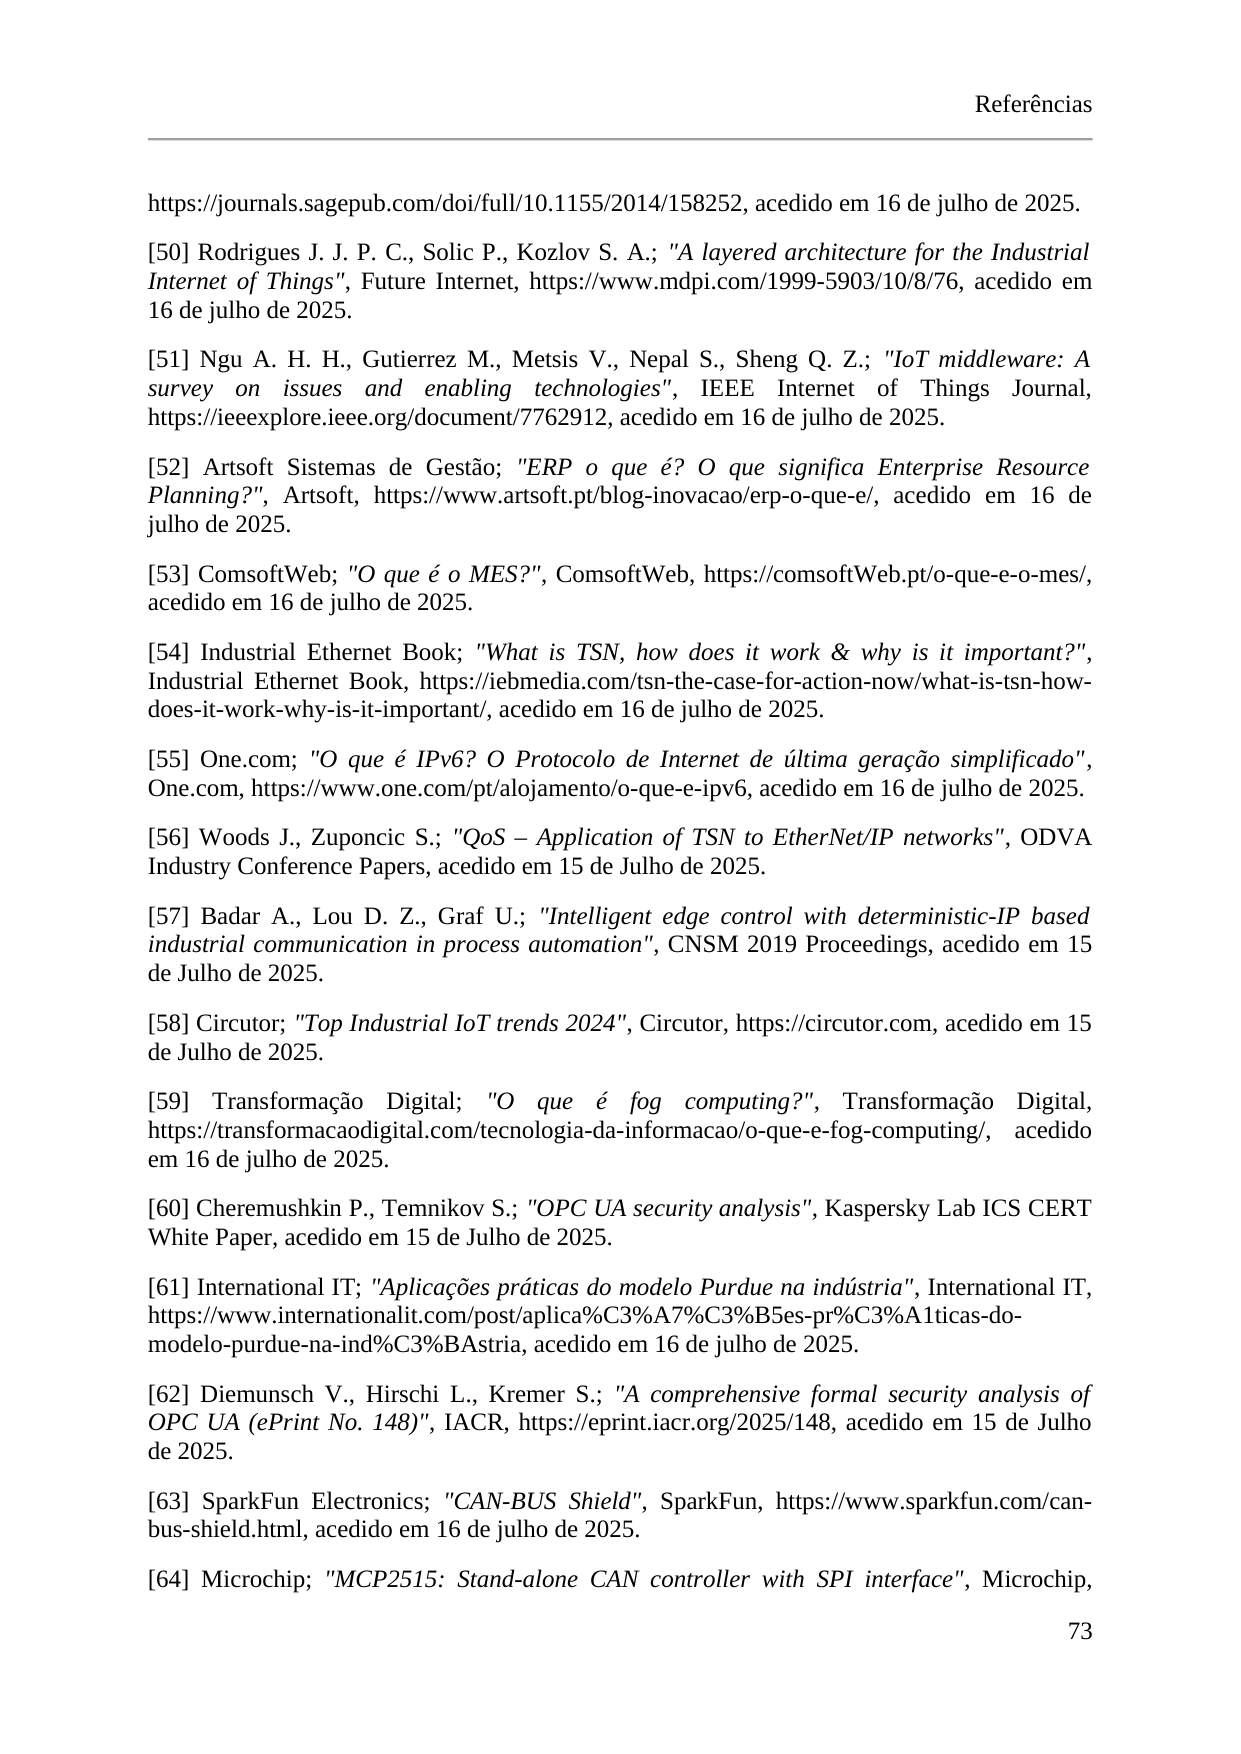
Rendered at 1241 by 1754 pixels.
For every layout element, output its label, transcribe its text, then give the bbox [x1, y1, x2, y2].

text [50] Rodrigues J. J. P. C., Solic P., Kozlov S. A.; "A layered architecture for the Industrial Internet of Things", Future Internet, https://www.mdpi.com/1999-5903/10/8/76, acedido em 16 de julho de 2025. [148, 237, 1092, 324]
text [53] ComsoftWeb; "O que é o MES?", ComsoftWeb, https://comsoftWeb.pt/o-que-e-o-mes/, acedido em 16 de julho de 2025. [148, 559, 1092, 616]
text [60] Cheremushkin P., Temnikov S.; "OPC UA security analysis", Kaspersky Lab ICS CERT White Paper, acedido em 15 de Julho de 2025. [148, 1193, 1092, 1251]
text [54] Industrial Ethernet Book; "What is TSN, how does it work & why is it important?", Industrial Ethernet Book, https://iebmedia.com/tsn-the-case-for-action-now/what-is-tsn-how-does-it-work-why-is-it-important/, acedido em 16 de julho de 2025. [148, 637, 1092, 723]
text [59] Transformação Digital; "O que é fog computing?", Transformação Digital, https://transformacaodigital.com/tecnologia-da-informacao/o-que-e-fog-computing/, acedido em 16 de julho de 2025. [148, 1086, 1092, 1172]
text [63] SparkFun Electronics; "CAN-BUS Shield", SparkFun, https://www.sparkfun.com/can-bus-shield.html, acedido em 16 de julho de 2025. [148, 1486, 1092, 1543]
text [52] Artsoft Sistemas de Gestão; "ERP o que é? O que significa Enterprise Resource Planning?", Artsoft, https://www.artsoft.pt/blog-inovacao/erp-o-que-e/, acedido em 16 de julho de 2025. [148, 452, 1092, 538]
text [51] Ngu A. H. H., Gutierrez M., Metsis V., Nepal S., Sheng Q. Z.; "IoT middleware: A survey on issues and enabling technologies", IEEE Internet of Things Journal, https://ieeexplore.ieee.org/document/7762912, acedido em 16 de julho de 2025. [148, 344, 1092, 431]
text [61] International IT; "Aplicações práticas do modelo Purdue na indústria", International IT, https://www.internationalit.com/post/aplica%C3%A7%C3%B5es-pr%C3%A1ticas-do-modelo-purdue-na-ind%C3%BAstria, acedido em 16 de julho de 2025. [148, 1272, 1092, 1358]
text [148, 188, 1092, 217]
text [57] Badar A., Lou D. Z., Graf U.; "Intelligent edge control with deterministic-IP based industrial communication in process automation", CNSM 2019 Proceedings, acedido em 15 de Julho de 2025. [148, 901, 1092, 987]
text [55] One.com; "O que é IPv6? O Protocolo de Internet de última geração simplificado", One.com, https://www.one.com/pt/alojamento/o-que-e-ipv6, acedido em 16 de julho de 2025. [148, 744, 1092, 802]
text [56] Woods J., Zuponcic S.; "QoS – Application of TSN to EtherNet/IP networks", ODVA Industry Conference Papers, acedido em 15 de Julho de 2025. [148, 822, 1092, 880]
text [62] Diemunsch V., Hirschi L., Kremer S.; "A comprehensive formal security analysis of OPC UA (ePrint No. 148)", IACR, https://eprint.iacr.org/2025/148, acedido em 15 de Julho de 2025. [148, 1379, 1092, 1465]
text [58] Circutor; "Top Industrial IoT trends 2024", Circutor, https://circutor.com, acedido em 15 de Julho de 2025. [148, 1008, 1092, 1065]
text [148, 1564, 1092, 1593]
